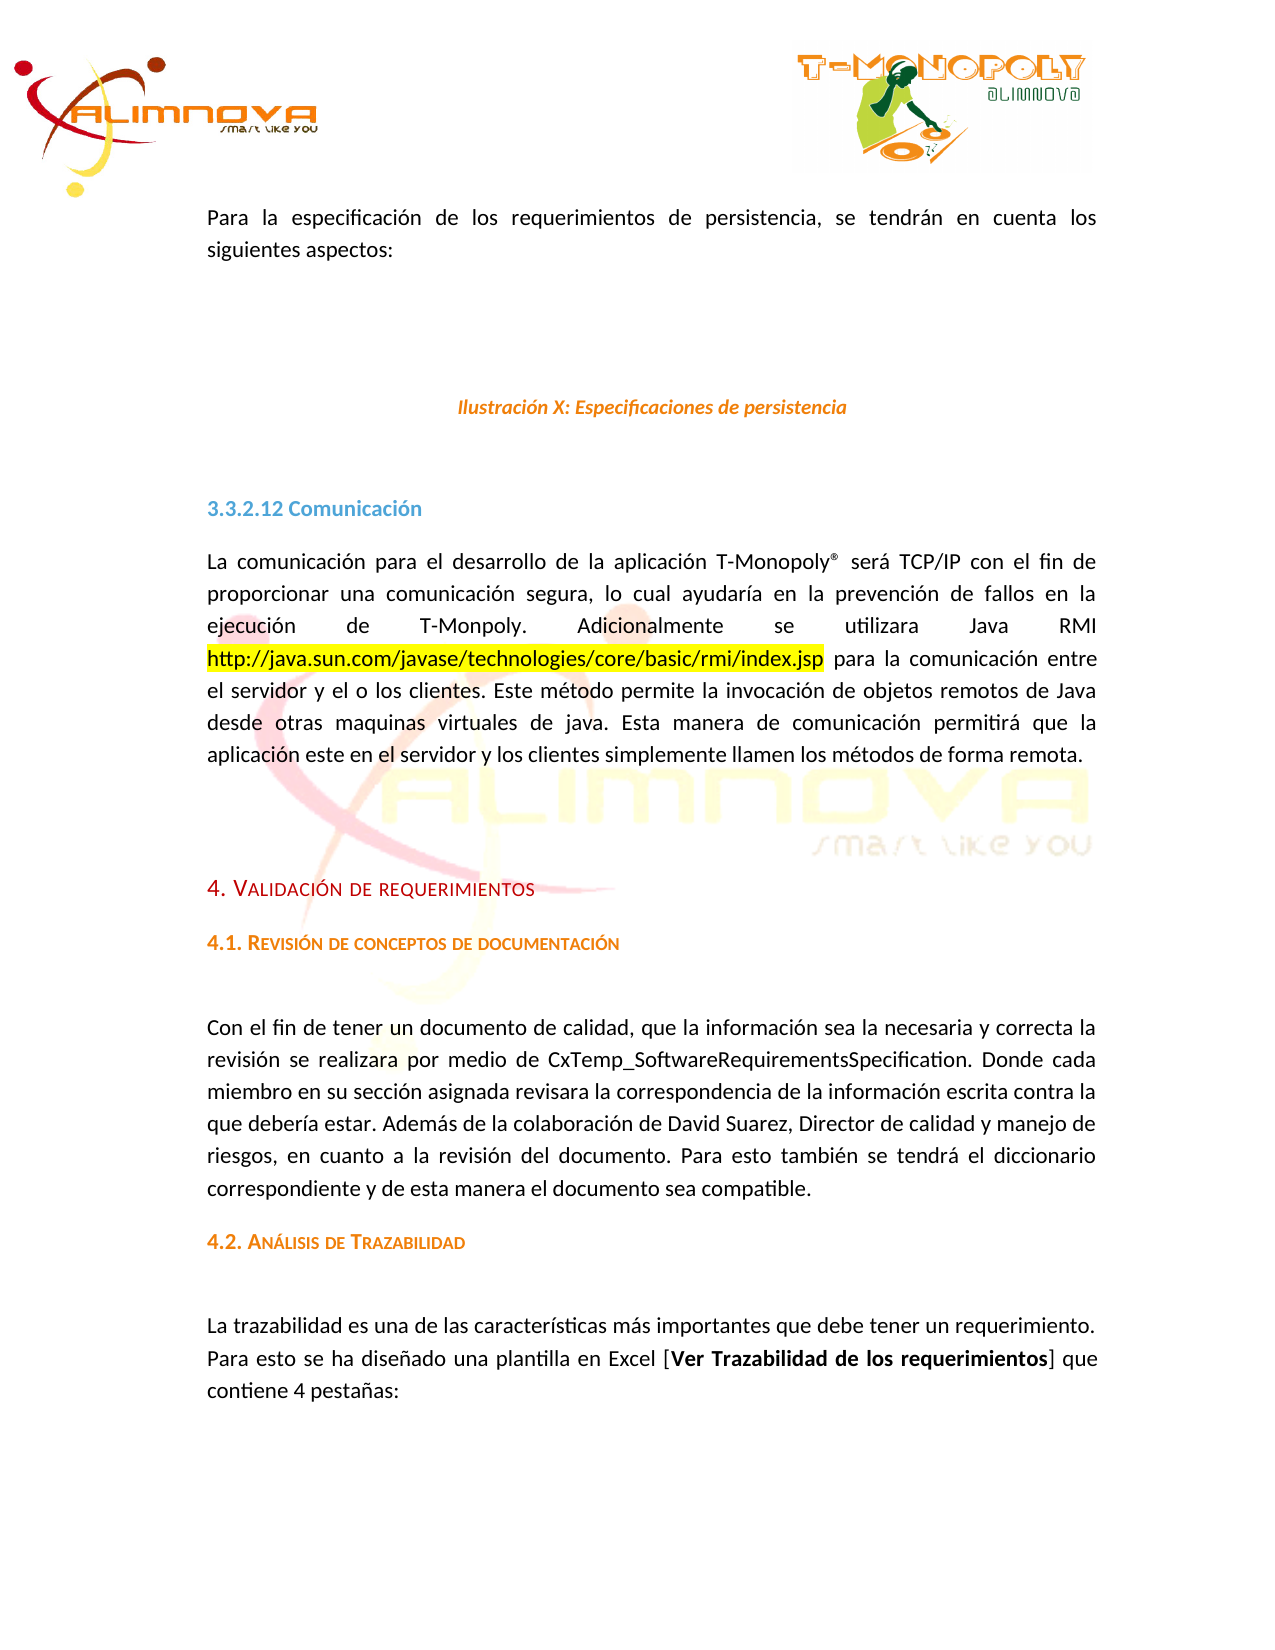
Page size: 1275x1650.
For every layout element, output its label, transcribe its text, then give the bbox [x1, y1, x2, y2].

text Con el fin de tener un documento de calidad, que la información sea la necesaria y correcta la revisión se realizara por medio de CxTemp_SoftwareRequirementsSpecification. Donde cada miembro en su sección asignada revisara la correspondencia de la información escrita contra la que debería estar. Además de la colaboración de David Suarez, Director de calidad y manejo de riesgos, en cuanto a la revisión del documento. Para esto también se tendrá el diccionario correspondiente y de esta manera el documento sea compatible. [207, 1013, 1098, 1202]
text Ilustración X: Especificaciones de persistencia [207, 394, 1098, 419]
subtitle 4.1. Revisión de conceptos de documentación [207, 928, 1098, 956]
picture [792, 40, 1093, 173]
text Para la especificación de los requerimientos de persistencia, se tendrán en cuenta los siguientes aspectos: [207, 177, 1098, 263]
subtitle 4.2. Análisis de Trazabilidad [207, 1227, 1098, 1255]
subtitle 3.3.2.12 Comunicación [207, 494, 1098, 522]
text La comunicación para el desarrollo de la aplicación T-Monopoly® será TCP/IP con el fin de proporcionar una comunicación segura, lo cual ayudaría en la prevención de fallos en la ejecución de T-Monpoly. Adicionalmente se utilizara Java RMI http://java.sun.com/javase/technologies/core/basic/rmi/index.jsp para la comunicación entre el servidor y el o los clientes. Este método permite la invocación de objetos remotos de Java desde otras maquinas virtuales de java. Esta manera de comunicación permitirá que la aplicación este en el servidor y los clientes simplemente llamen los métodos de forma remota. [207, 547, 1098, 768]
text La trazabilidad es una de las características más importantes que debe tener un requerimiento. Para esto se ha diseñado una plantilla en Excel [Ver Trazabilidad de los requerimientos] que contiene 4 pestañas: [207, 1311, 1098, 1404]
picture [10, 55, 319, 199]
subtitle 4. Validación de requerimientos [207, 872, 1098, 903]
